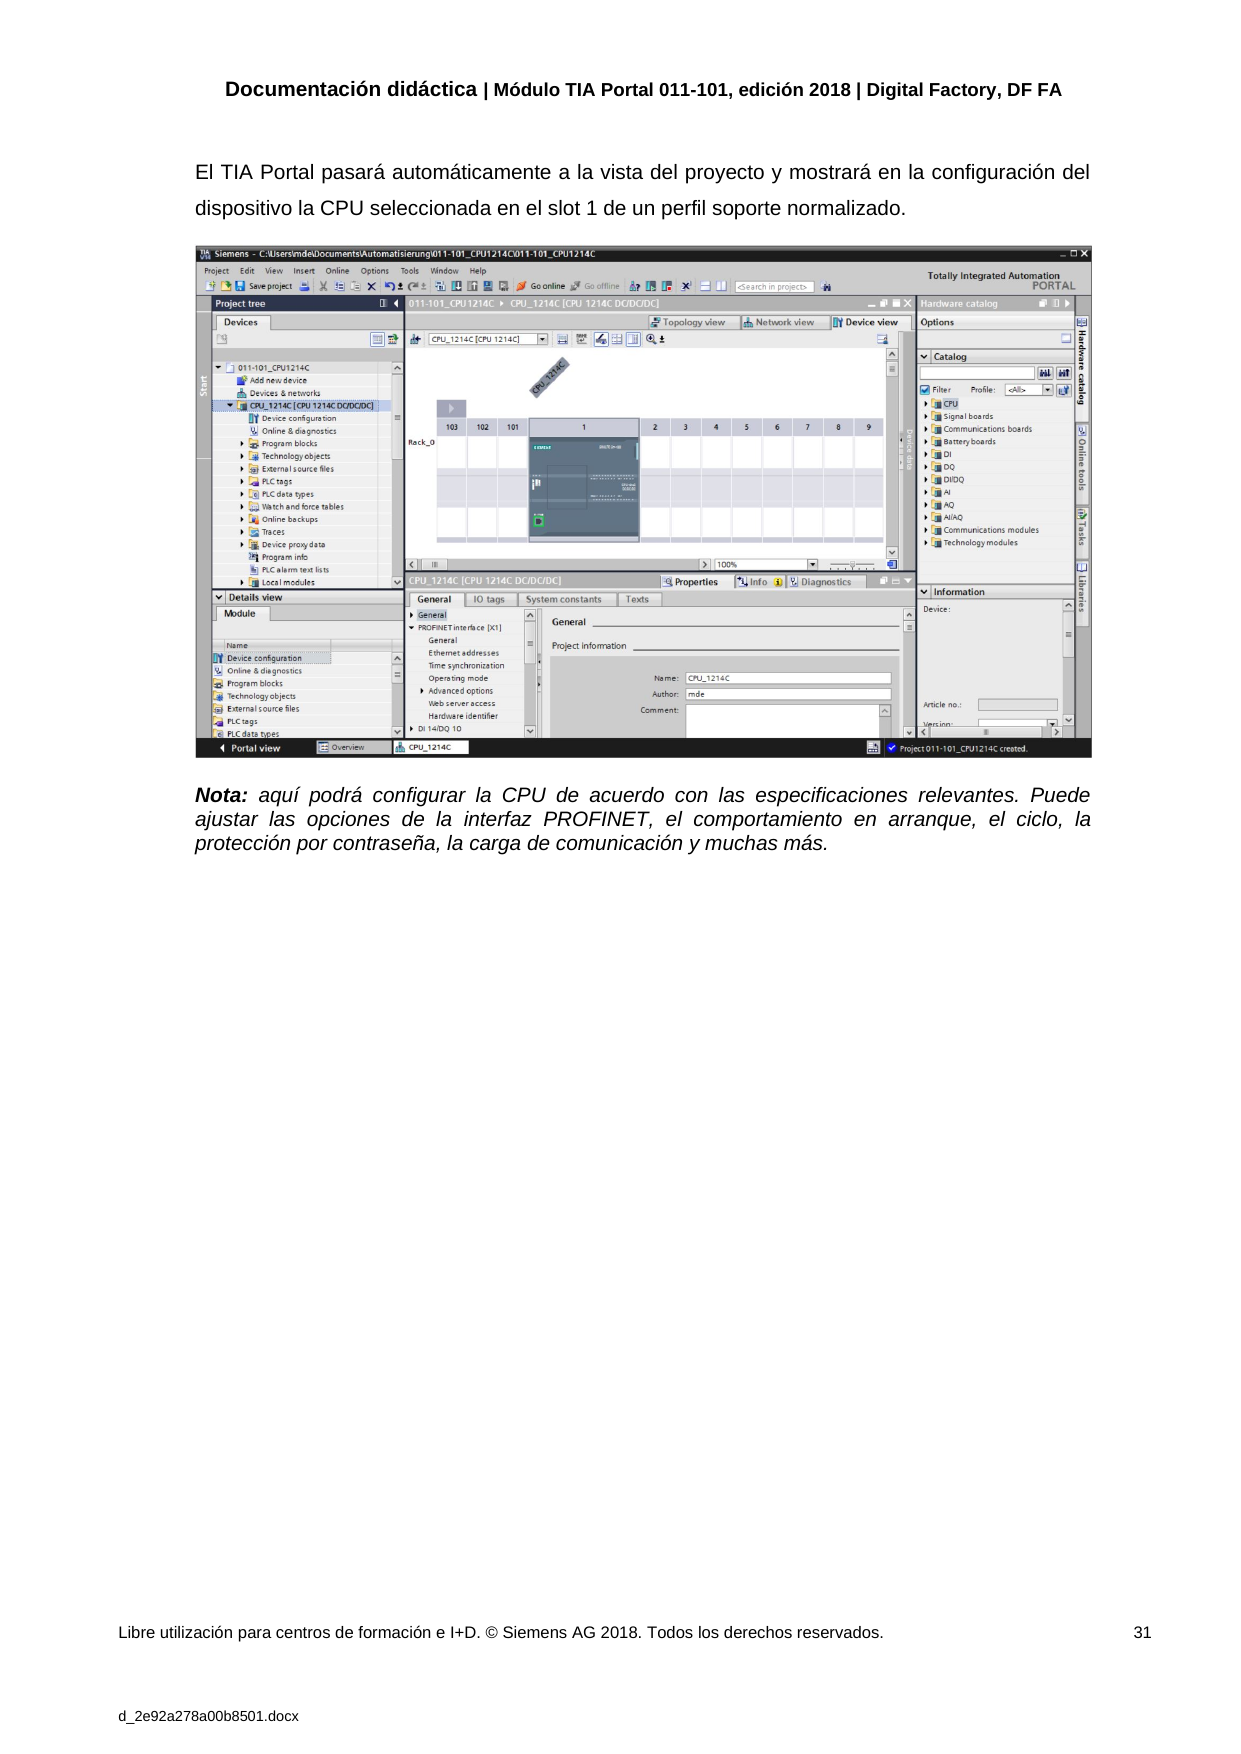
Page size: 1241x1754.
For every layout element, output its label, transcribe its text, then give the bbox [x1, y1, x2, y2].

text Nota: aquí podrá configurar la CPU de acuerdo con las especificaciones relevantes. Puede ajustar las opciones de la interfaz PROFINET, el comportamiento en arranque, el ciclo, la protección por contraseña, la carga de comunicación y muchas más. [195, 783, 1092, 855]
text El TIA Portal pasará automáticamente a la vista del proyecto y mostrará en la configuración del dispositivo la CPU seleccionada en el slot 1 de un perfil soporte normalizado. [195, 160, 1092, 220]
picture [194, 244, 1093, 759]
